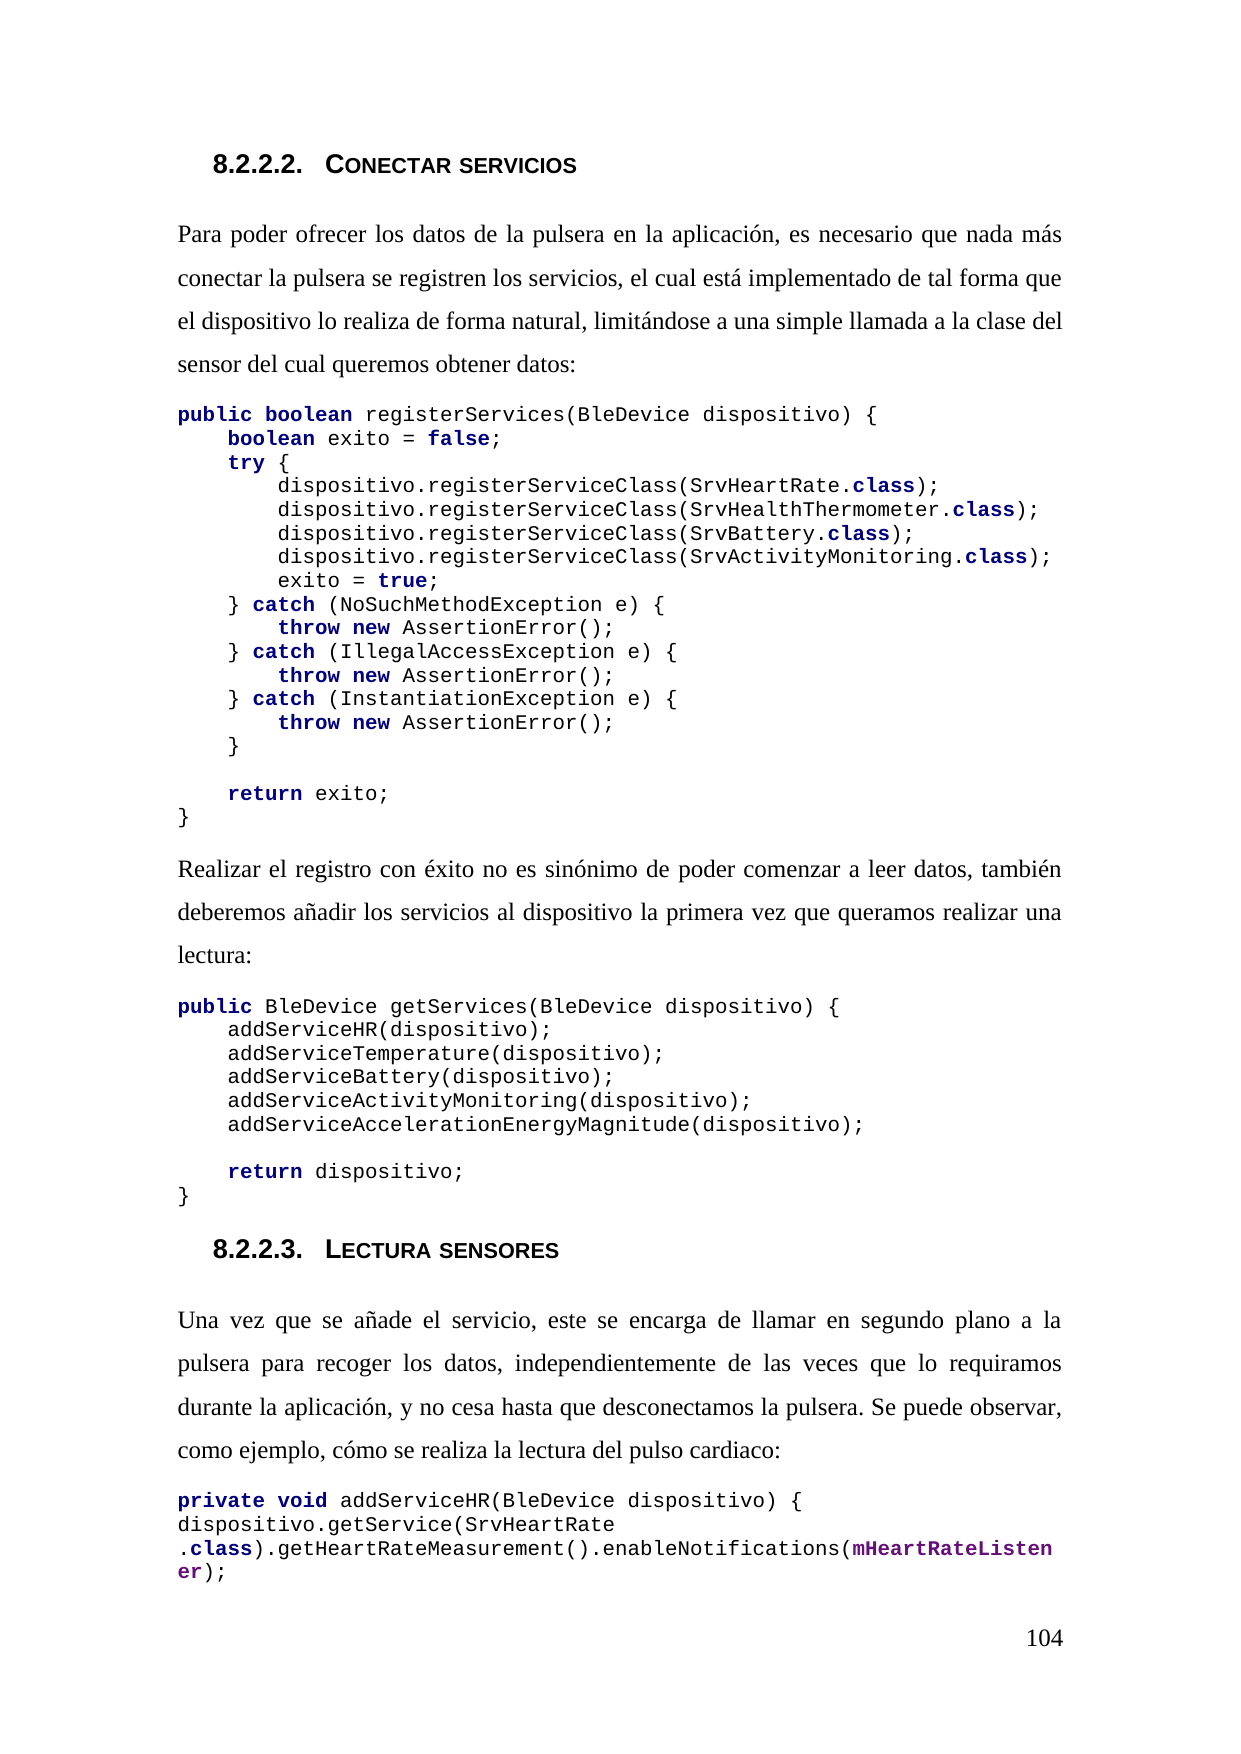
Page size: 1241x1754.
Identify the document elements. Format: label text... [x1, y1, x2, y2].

text Una vez que se añade el servicio, este se encarga de llamar en segundo plano a la pulsera para recoger los datos, independientemente de las veces que lo requiramos durante la aplicación, y no cesa hasta que desconectamos la pulsera. Se puede observar, como ejemplo, cómo se realiza la lectura del pulso cardiaco: [177, 1305, 1063, 1463]
text public BleDevice getServices(BleDevice dispositivo) { addServiceHR(dispositivo); addServiceTemperature(dispositivo); addServiceBattery(dispositivo); addServiceActivityMonitoring(dispositivo); addServiceAccelerationEnergyMagnitude(dispositivo); return dispositivo; } [177, 996, 1063, 1208]
subtitle Lectura sensores [213, 1233, 1063, 1265]
text public boolean registerServices(BleDevice dispositivo) { boolean exito = false; try { dispositivo.registerServiceClass(SrvHeartRate.class); dispositivo.registerServiceClass(SrvHealthThermometer.class); dispositivo.registerServiceClass(SrvBattery.class); dispositivo.registerServiceClass(SrvActivityMonitoring.class); exito = true; } catch (NoSuchMethodException e) { throw new AssertionError(); } catch (IllegalAccessException e) { throw new AssertionError(); } catch (InstantiationException e) { throw new AssertionError(); } return exito; } [177, 404, 1063, 830]
text Realizar el registro con éxito no es sinónimo de poder comenzar a leer datos, también deberemos añadir los servicios al dispositivo la primera vez que queramos realizar una lectura: [177, 854, 1063, 969]
subtitle Conectar servicios [213, 148, 1063, 179]
text Para poder ofrecer los datos de la pulsera en la aplicación, es necesario que nada más conectar la pulsera se registren los servicios, el cual está implementado de tal forma que el dispositivo lo realiza de forma natural, limitándose a una simple llamada a la clase del sensor del cual queremos obtener datos: [177, 219, 1063, 378]
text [177, 1490, 1063, 1585]
